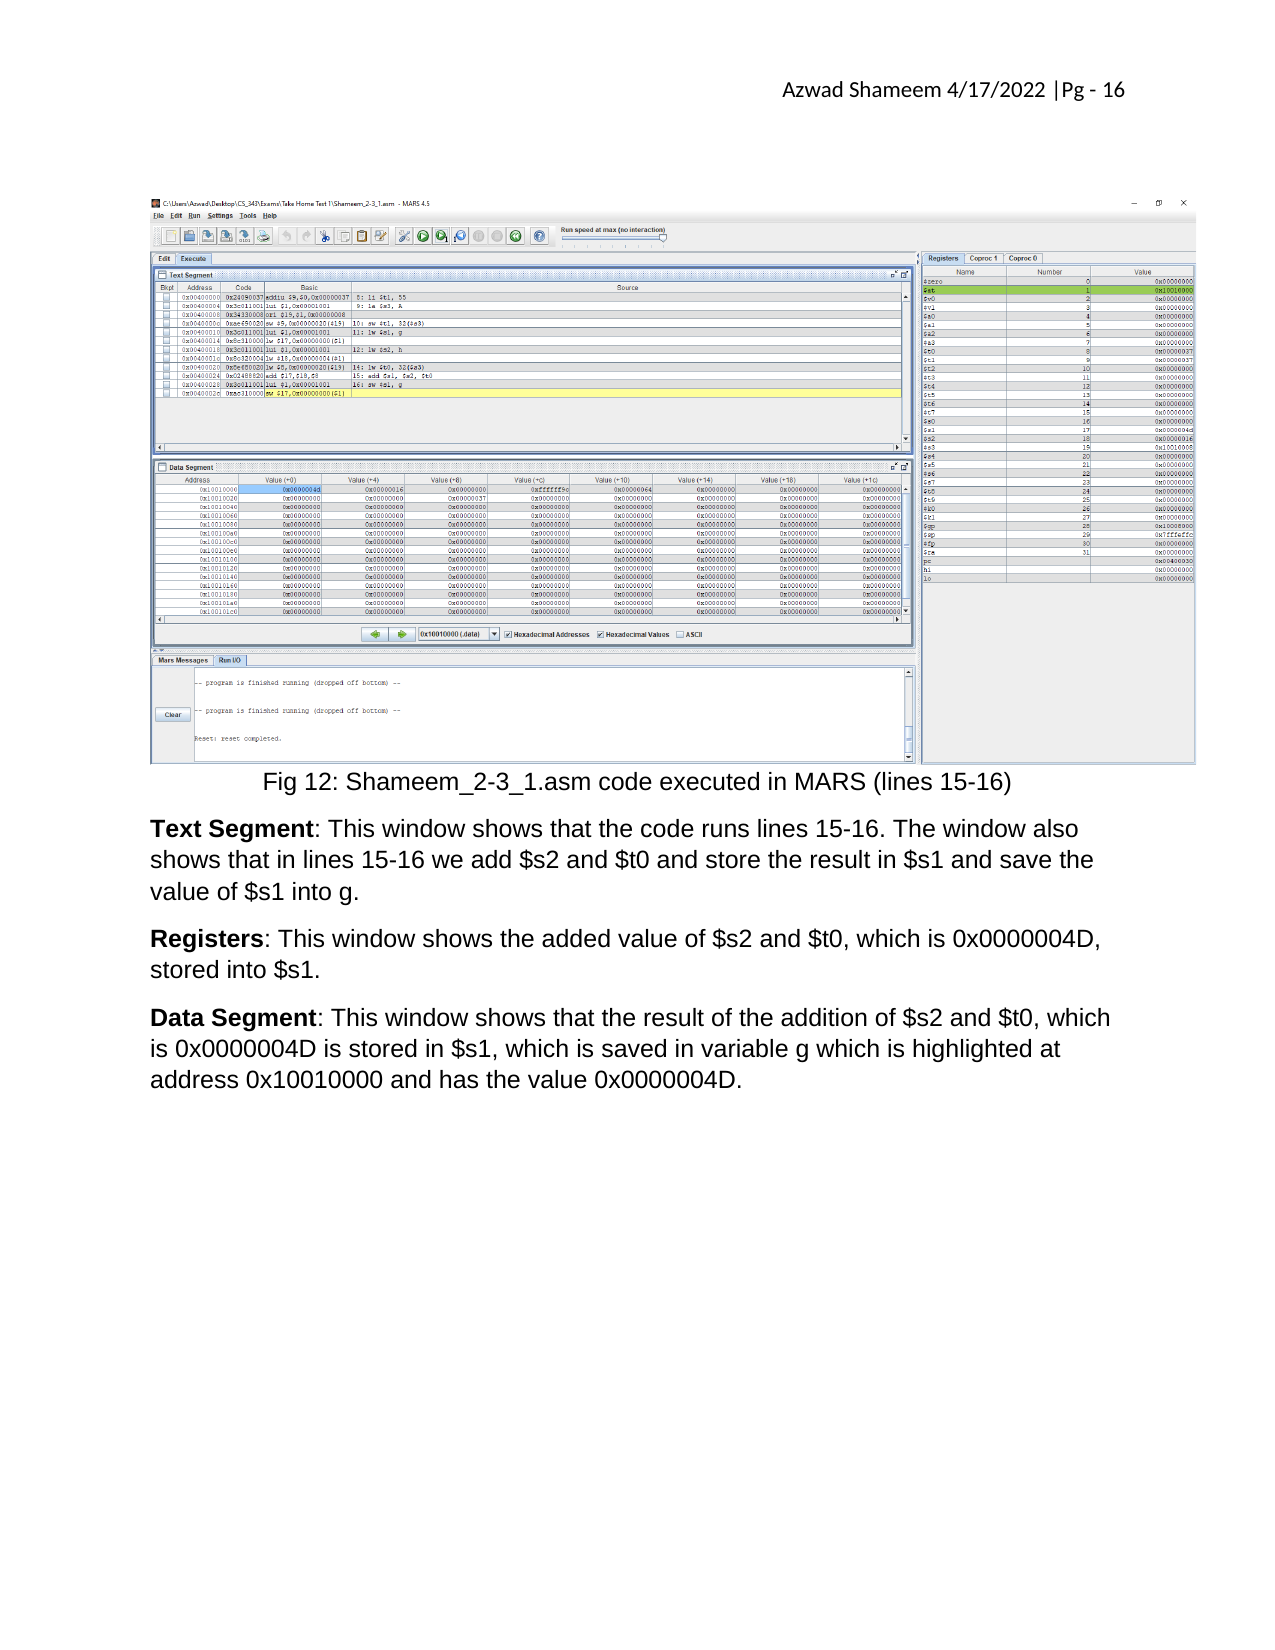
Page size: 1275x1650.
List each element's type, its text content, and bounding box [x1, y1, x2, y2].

text Registers: This window shows the added value of $s2 and $t0, which is 0x0000004D, stored into $s1. [150, 924, 1125, 984]
text Text Segment: This window shows that the code runs lines 15-16. The window also shows that in lines 15-16 we add $s2 and $t0 and store the result in $s1 and save the value of $s1 into g. [150, 814, 1125, 905]
text Data Segment: This window shows that the result of the addition of $s2 and $t0, which is 0x0000004D is stored in $s1, which is saved in variable g which is highlighted at address 0x10010000 and has the value 0x0000004D. [150, 1003, 1125, 1094]
text Fig 12: Shameem_2-3_1.asm code executed in MARS (lines 15-16) [150, 767, 1125, 795]
picture [150, 197, 1197, 765]
